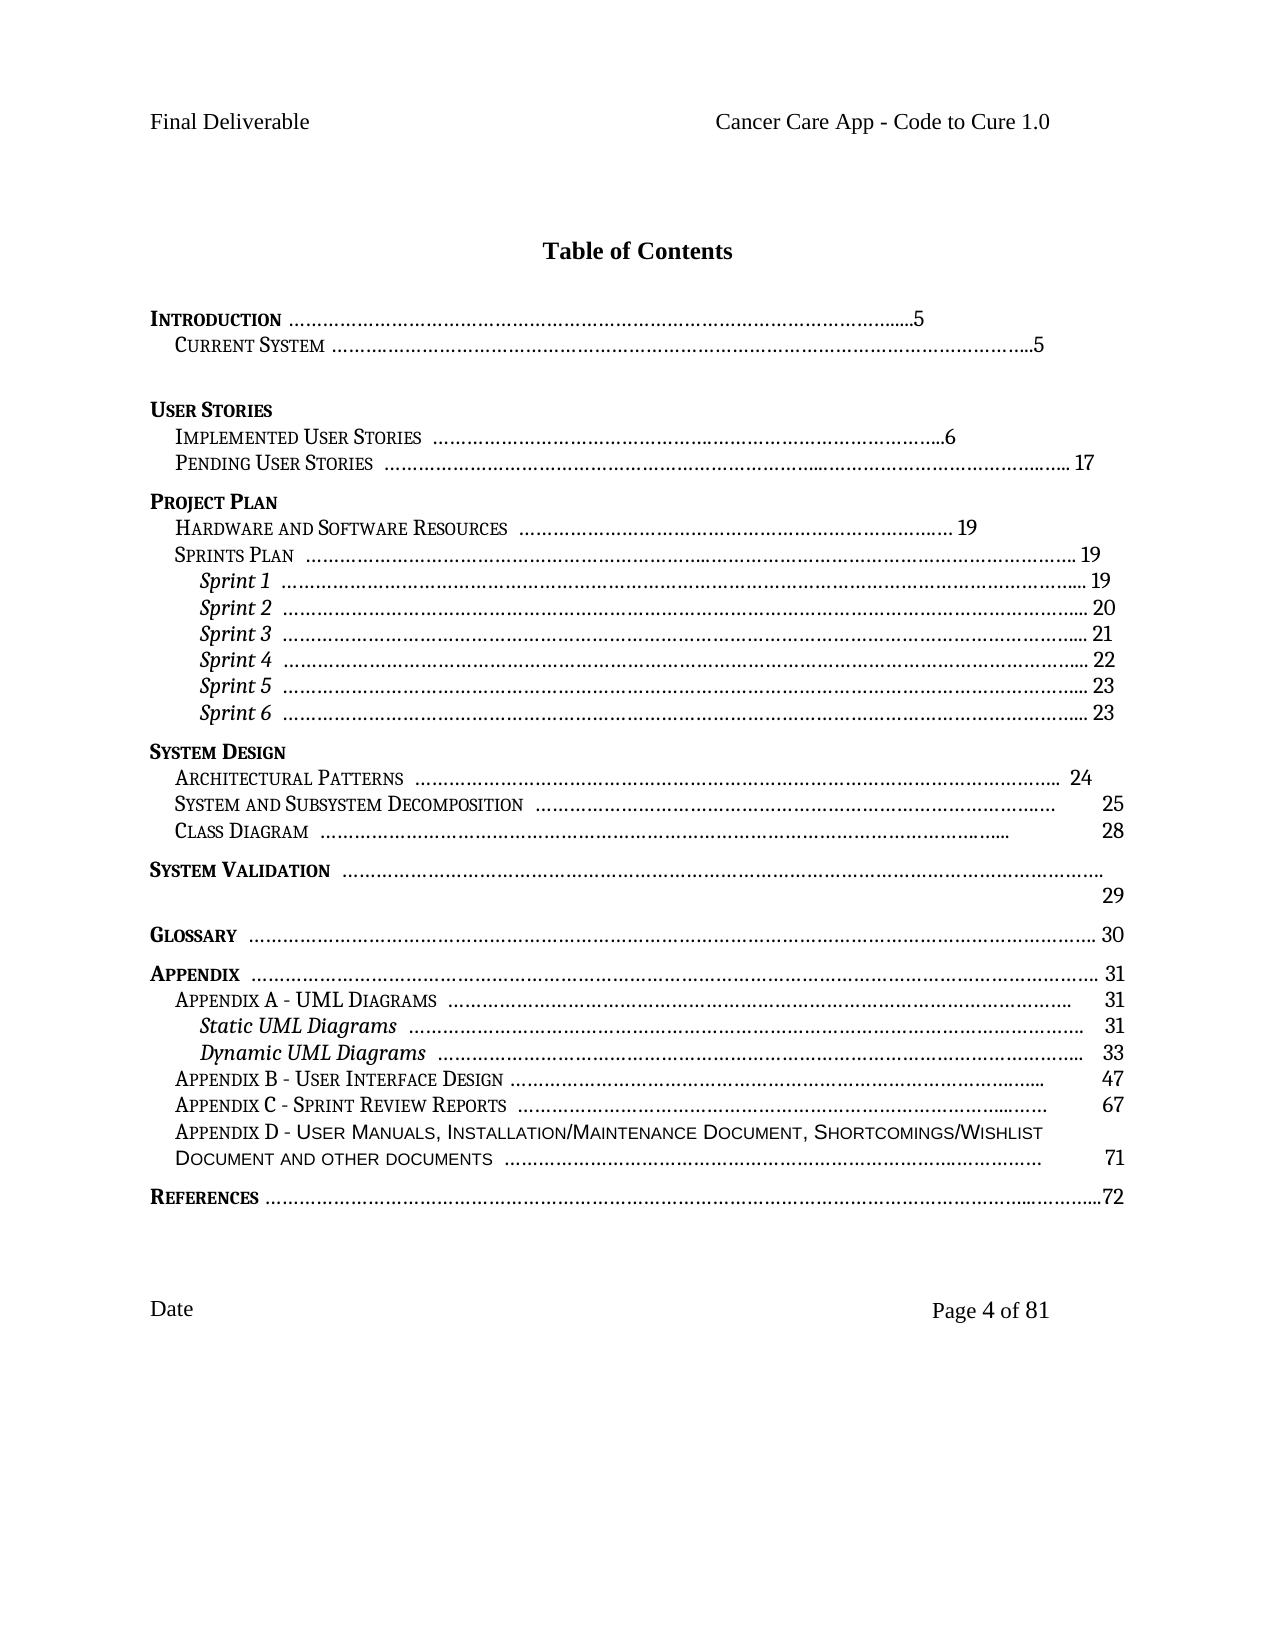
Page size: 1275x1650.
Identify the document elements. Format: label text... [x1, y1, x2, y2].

text Table of Contents [150, 236, 1125, 264]
